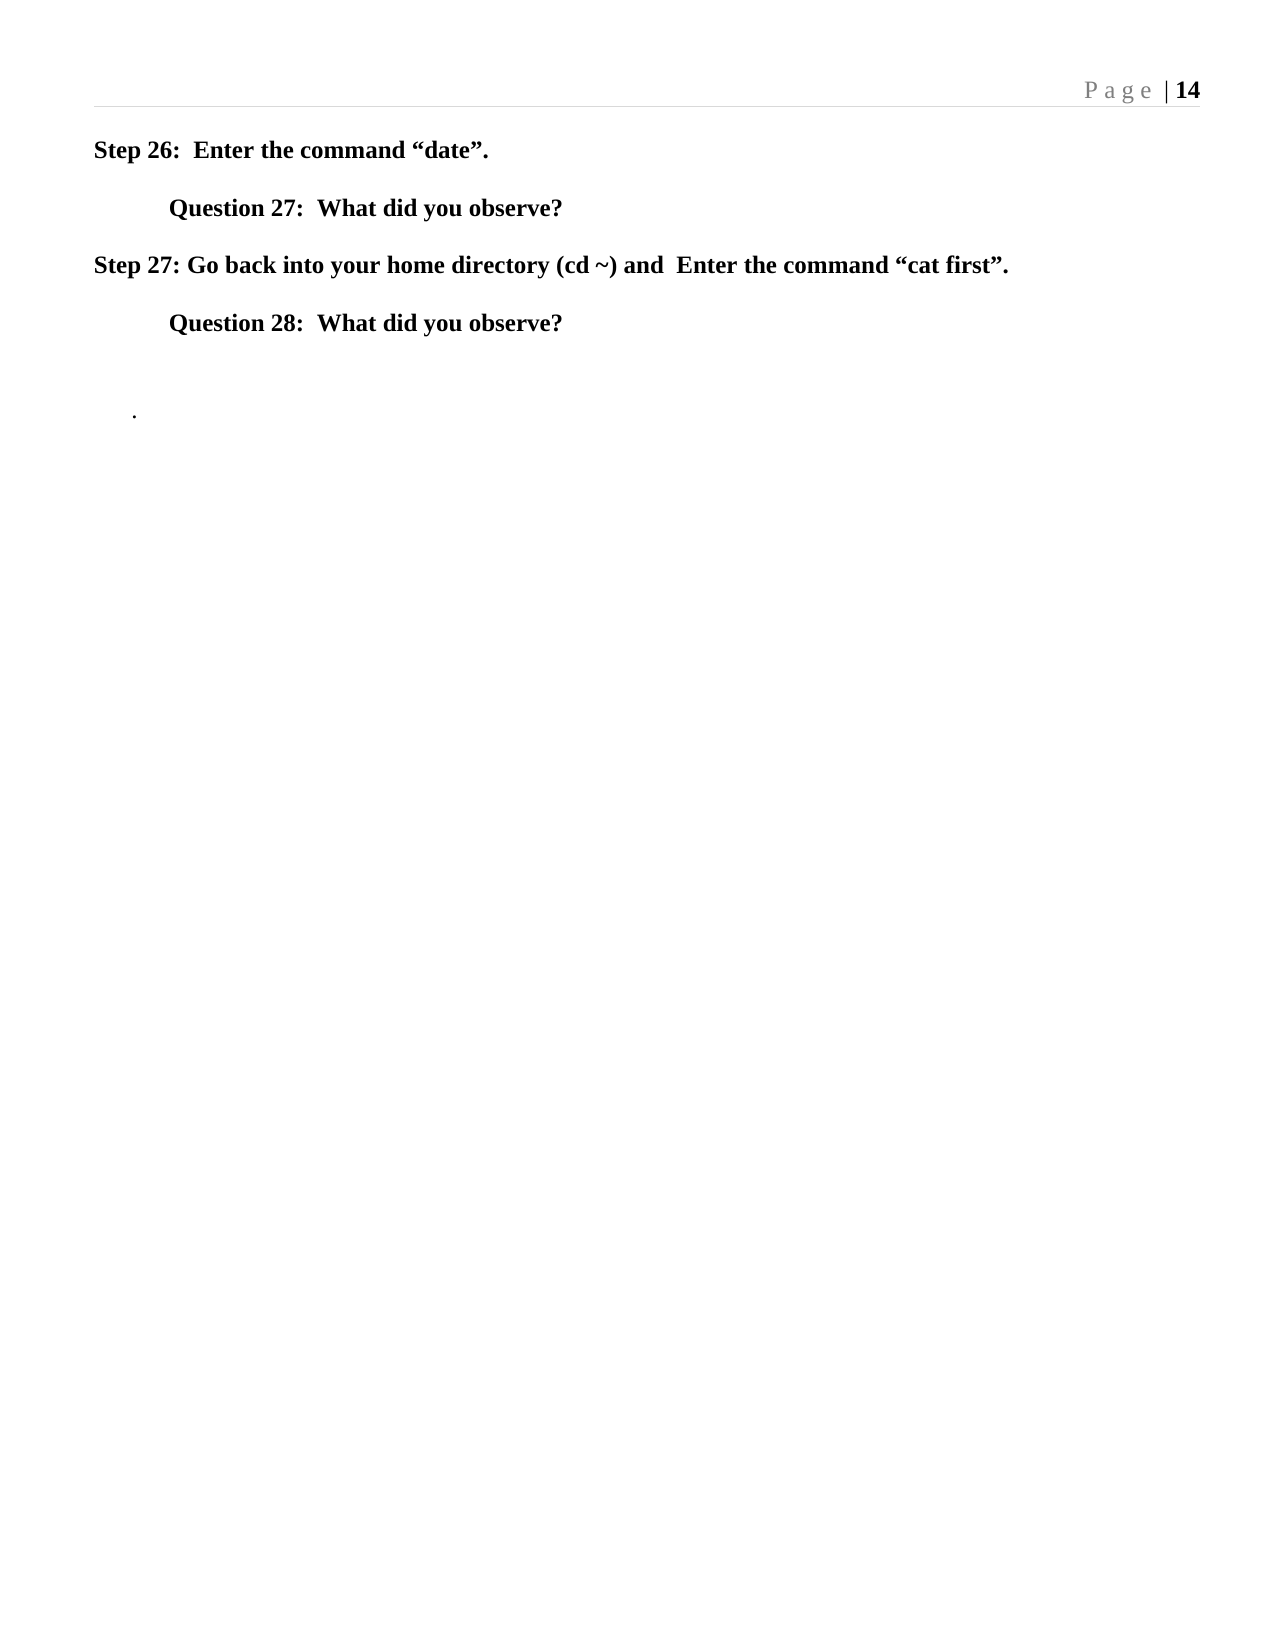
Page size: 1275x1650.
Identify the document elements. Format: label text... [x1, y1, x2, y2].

text . [131, 395, 1200, 423]
list Question 27: What did you observe? [94, 193, 1200, 222]
list Question 28: What did you observe? [94, 308, 1200, 337]
list Step 27: Go back into your home directory (cd ~) and Enter the command “cat first”. [94, 251, 1200, 279]
list Step 26: Enter the command “date”. [94, 136, 1200, 164]
